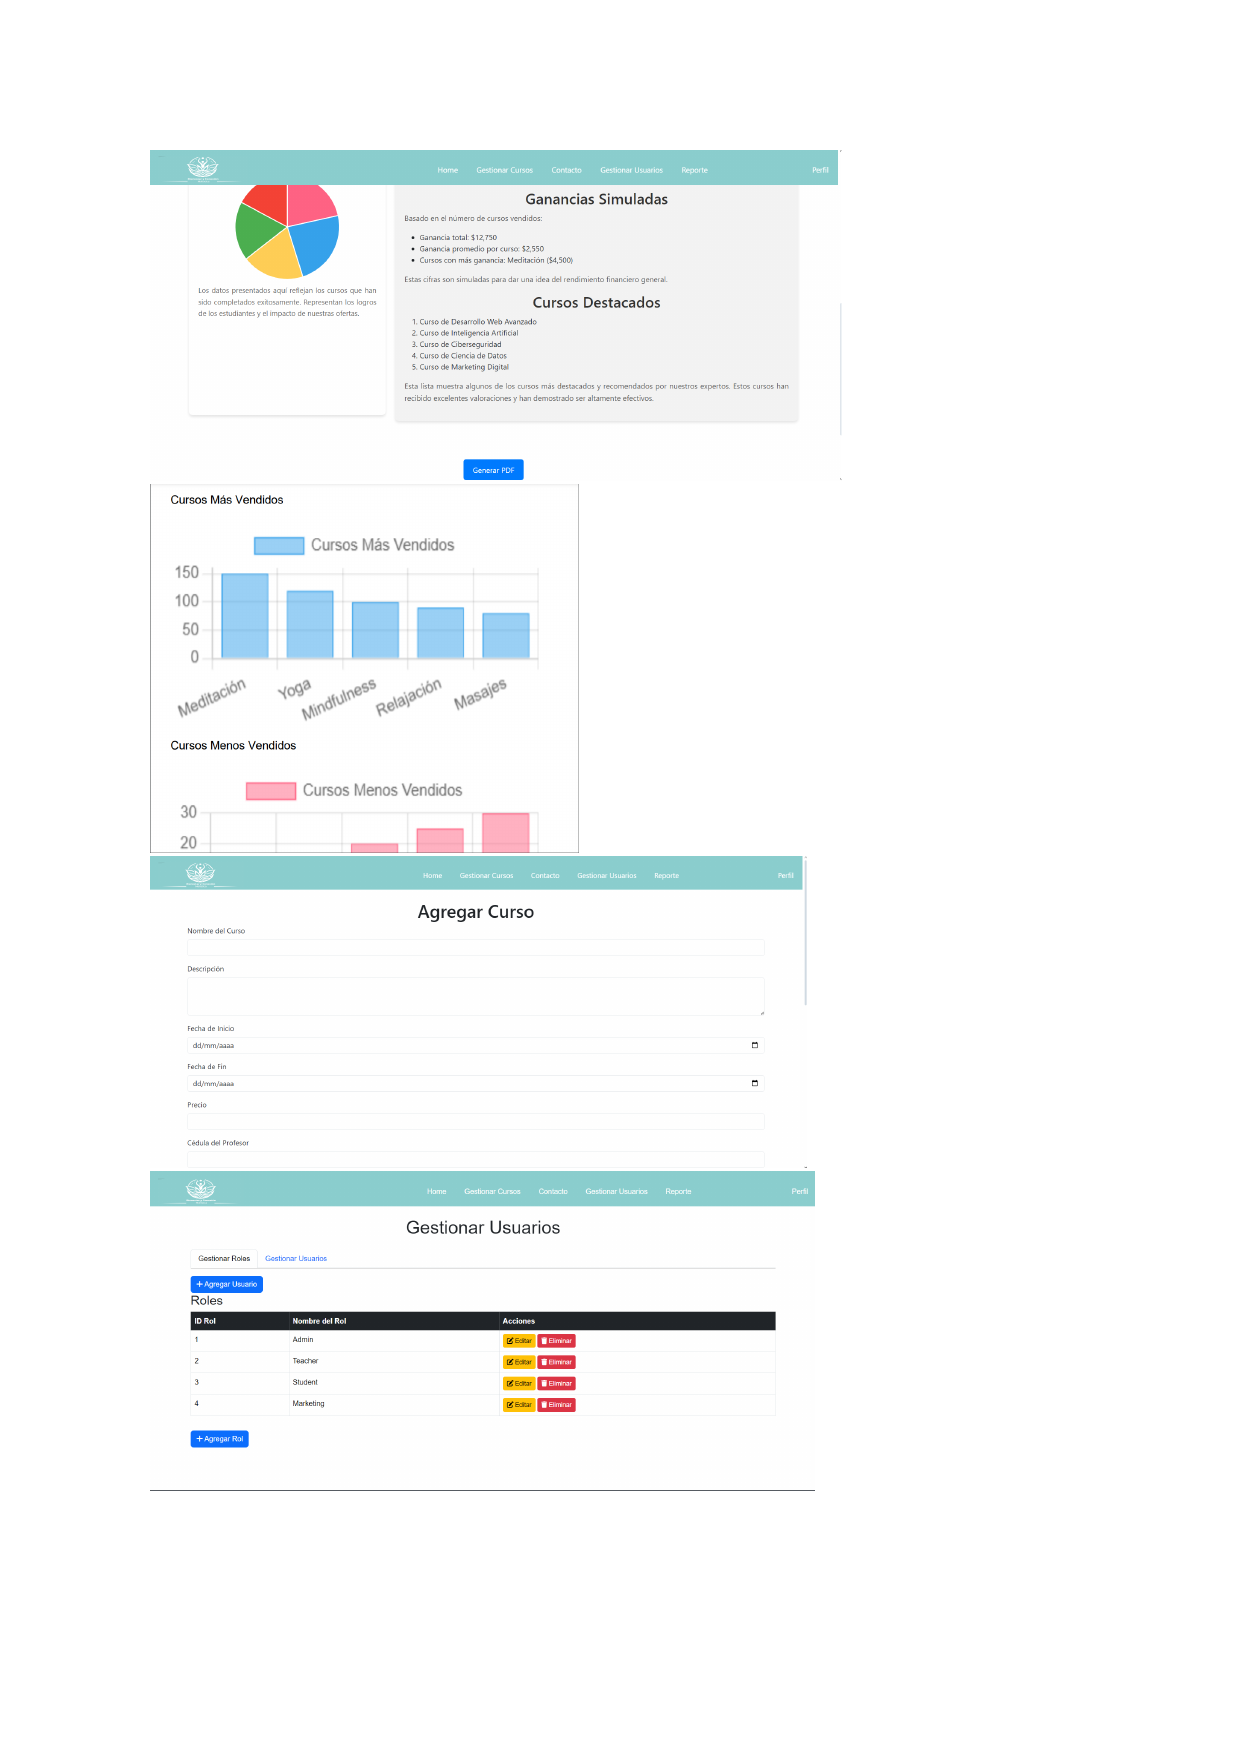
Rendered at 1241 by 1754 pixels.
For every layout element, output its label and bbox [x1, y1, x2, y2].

picture [150, 1171, 815, 1491]
picture [150, 150, 842, 481]
picture [150, 856, 808, 1168]
picture [150, 484, 579, 853]
